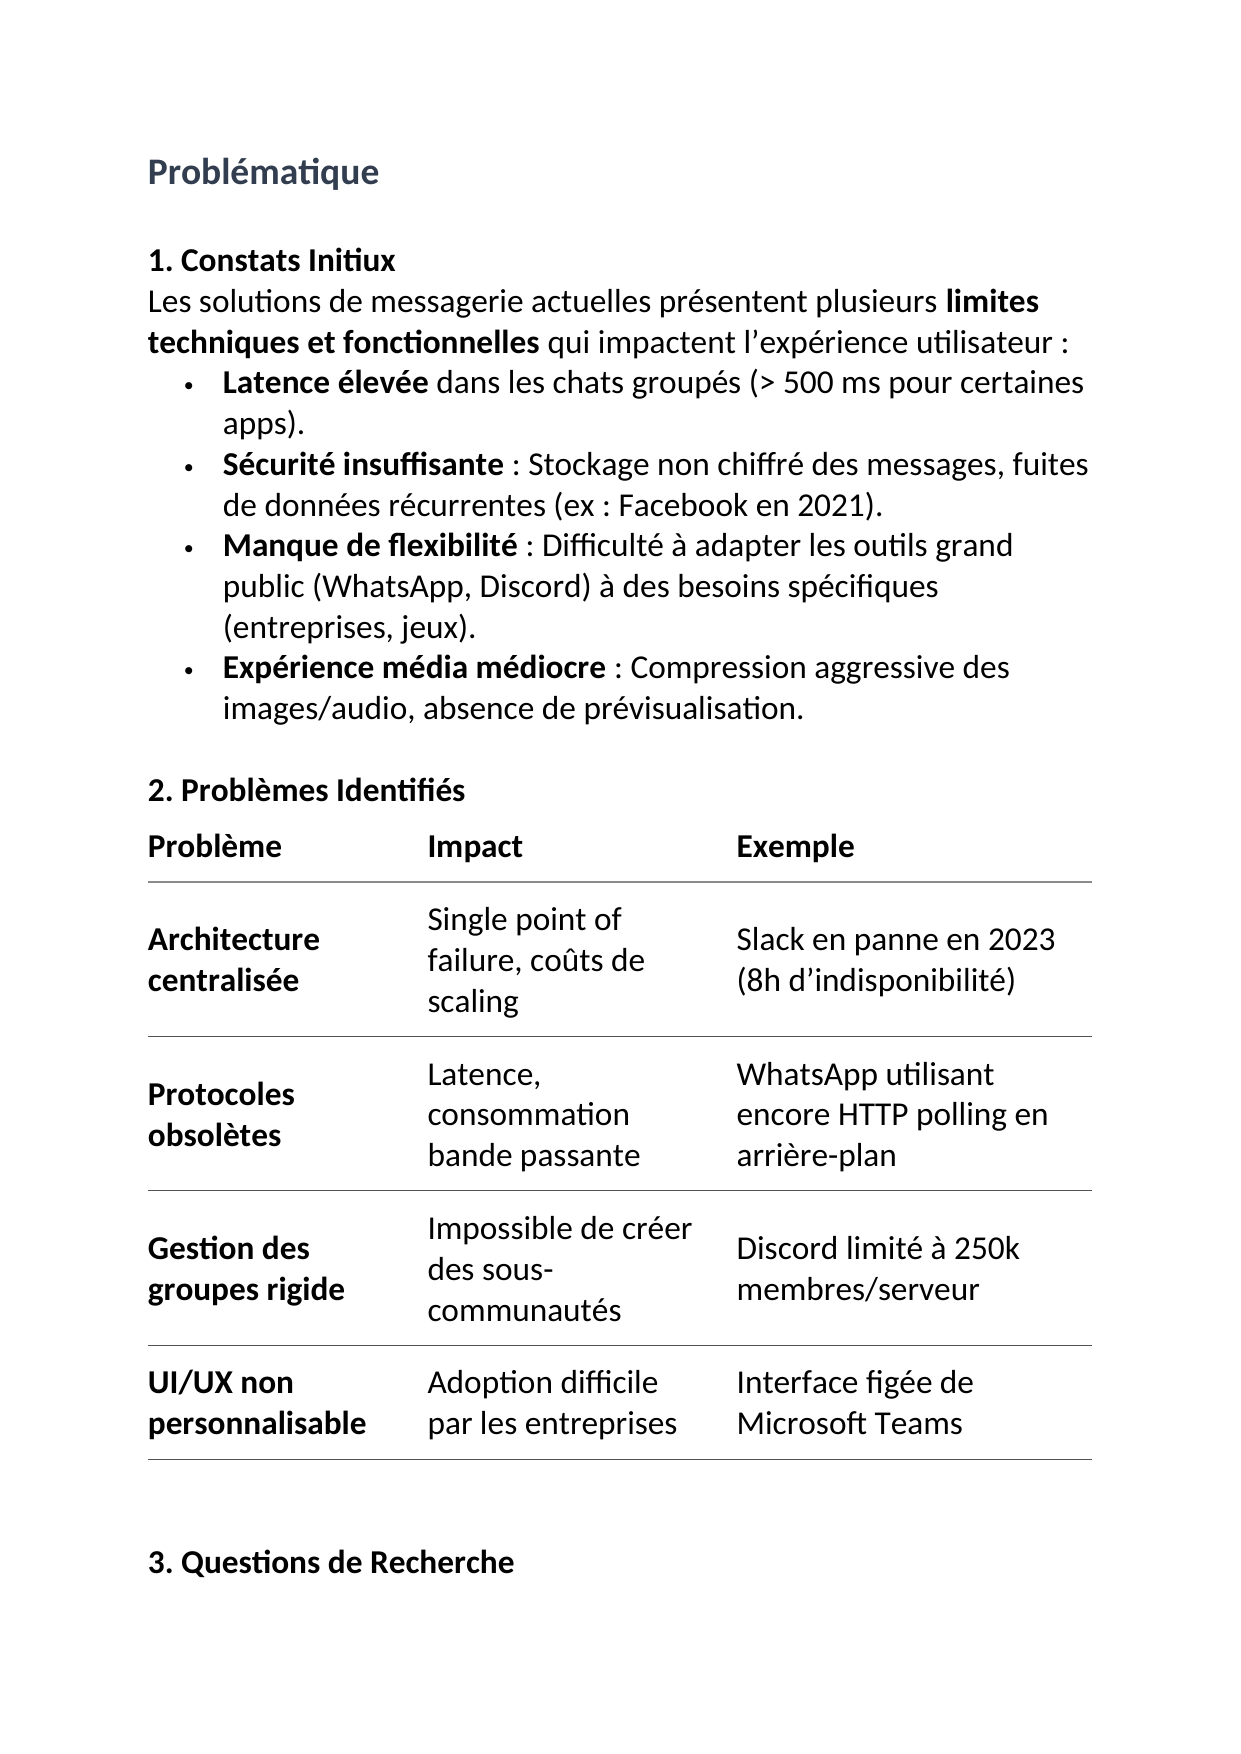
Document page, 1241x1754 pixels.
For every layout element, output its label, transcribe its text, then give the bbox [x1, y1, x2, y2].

text Les solutions de messagerie actuelles présentent plusieurs limites techniques et fonctionnelles qui impactent l’expérience utilisateur : [148, 280, 1093, 361]
table_header Impact [412, 810, 721, 881]
table_cell Slack en panne en 2023 (8h d’indisponibilité) [721, 883, 1092, 1036]
text 2. Problèmes Identifiés [148, 769, 1093, 809]
table_cell Architecture centralisée [148, 883, 412, 1036]
list Sécurité insuffisante : Stockage non chiffré des messages, fuites de données récurrentes (ex : Facebook en 2021). [185, 443, 1093, 524]
table_cell Single point of failure, coûts de scaling [412, 883, 721, 1036]
table_cell Discord limité à 250k membres/serveur [721, 1191, 1092, 1345]
list Manque de flexibilité : Difficulté à adapter les outils grand public (WhatsApp, Discord) à des besoins spécifiques (entreprises, jeux). [185, 524, 1093, 647]
table_cell Adoption difficile par les entreprises [412, 1346, 721, 1459]
text 1. Constats Initiux [148, 239, 1093, 280]
list Expérience média médiocre : Compression aggressive des images/audio, absence de prévisualisation. [185, 647, 1093, 728]
table_cell Impossible de créer des sous-communautés [412, 1191, 721, 1345]
table_cell WhatsApp utilisant encore HTTP polling en arrière-plan [721, 1037, 1092, 1190]
table_cell UI/UX non personnalisable [148, 1346, 412, 1459]
table_cell Latence, consommation bande passante [412, 1037, 721, 1190]
list Latence élevée dans les chats groupés (> 500 ms pour certaines apps). [185, 361, 1093, 443]
table_header Exemple [721, 810, 1092, 881]
table_header Problème [148, 810, 412, 881]
text 3. Questions de Recherche [148, 1541, 1093, 1582]
table_cell Gestion des groupes rigide [148, 1191, 412, 1345]
text Problématique [148, 148, 1093, 193]
table_cell Interface figée de Microsoft Teams [721, 1346, 1092, 1459]
table_cell Protocoles obsolètes [148, 1037, 412, 1190]
